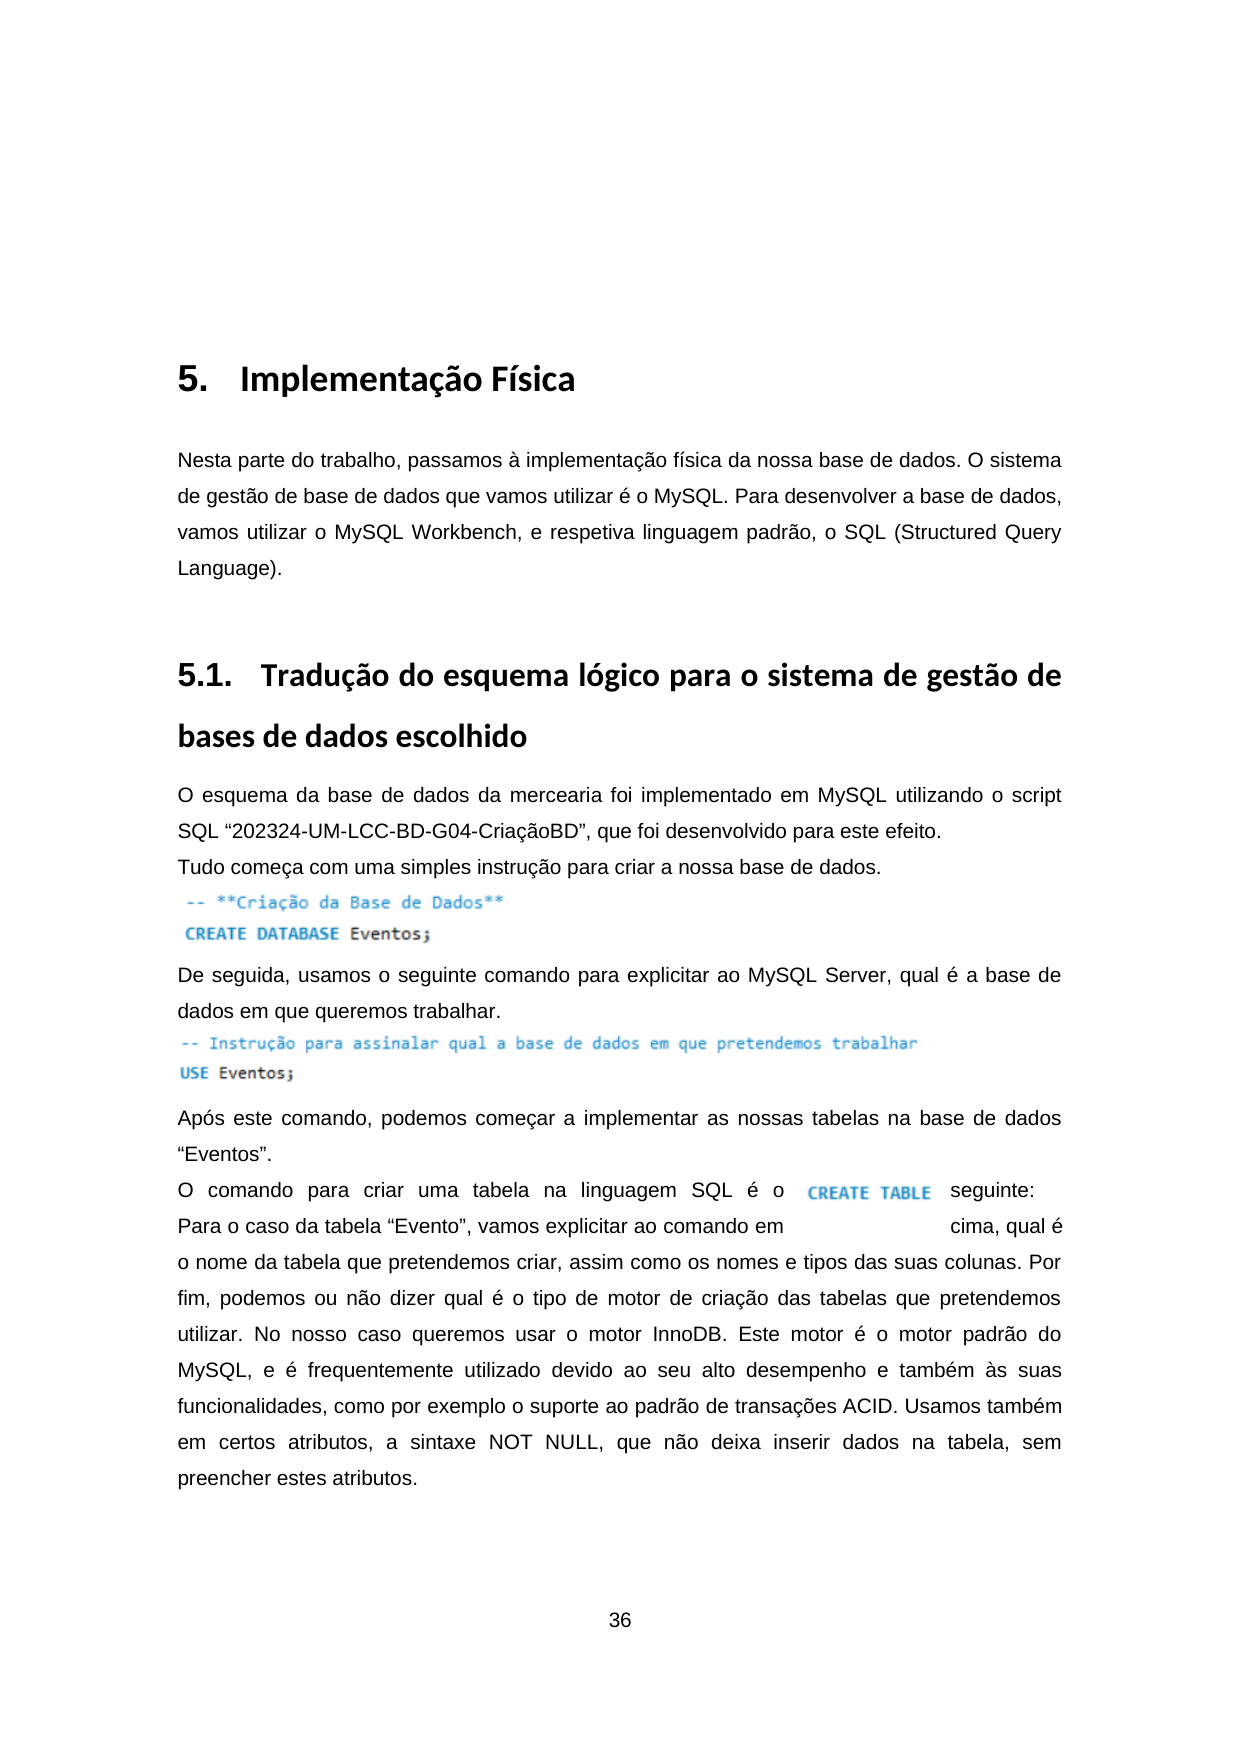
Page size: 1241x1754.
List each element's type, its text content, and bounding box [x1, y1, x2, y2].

text Tradução do esquema lógico para o sistema de gestão de bases de dados escolhido [177, 654, 1063, 756]
text Para o caso da tabela “Evento”, vamos explicitar ao comando em cima, qual é o nome da tabela que pretendemos criar, assim como os nomes e tipos das suas colunas. Por fim, podemos ou não dizer qual é o tipo de motor de criação das tabelas que pretendemos utilizar. No nosso caso queremos usar o motor InnoDB. Este motor é o motor padrão do MySQL, e é frequentemente utilizado devido ao seu alto desempenho e também às suas funcionalidades, como por exemplo o suporte ao padrão de transações ACID. Usamos também em certos atributos, a sintaxe NOT NULL, que não deixa inserir dados na tabela, sem preencher estes atributos. [177, 1214, 1063, 1489]
text De seguida, usamos o seguinte comando para explicitar ao MySQL Server, qual é a base de dados em que queremos trabalhar. [177, 962, 1063, 1022]
text Após este comando, podemos começar a implementar as nossas tabelas na base de dados “Eventos”. [177, 1106, 1063, 1166]
text O esquema da base de dados da mercearia foi implementado em MySQL utilizando o script SQL “202324-UM-LCC-BD-G04-CriaçãoBD”, que foi desenvolvido para este efeito. [177, 783, 1063, 843]
picture [177, 1035, 926, 1081]
picture [177, 891, 509, 944]
text Tudo começa com uma simples instrução para criar a nossa base de dados. [177, 855, 1063, 879]
text O comando para criar uma tabela na linguagem SQL é o seguinte: [177, 1178, 803, 1202]
text Implementação Física [177, 354, 1063, 400]
picture [803, 1178, 931, 1207]
text Nesta parte do trabalho, passamos à implementação física da nossa base de dados. O sistema de gestão de base de dados que vamos utilizar é o MySQL. Para desenvolver a base de dados, vamos utilizar o MySQL Workbench, e respetiva linguagem padrão, o SQL (Structured Query Language). [177, 448, 1063, 580]
